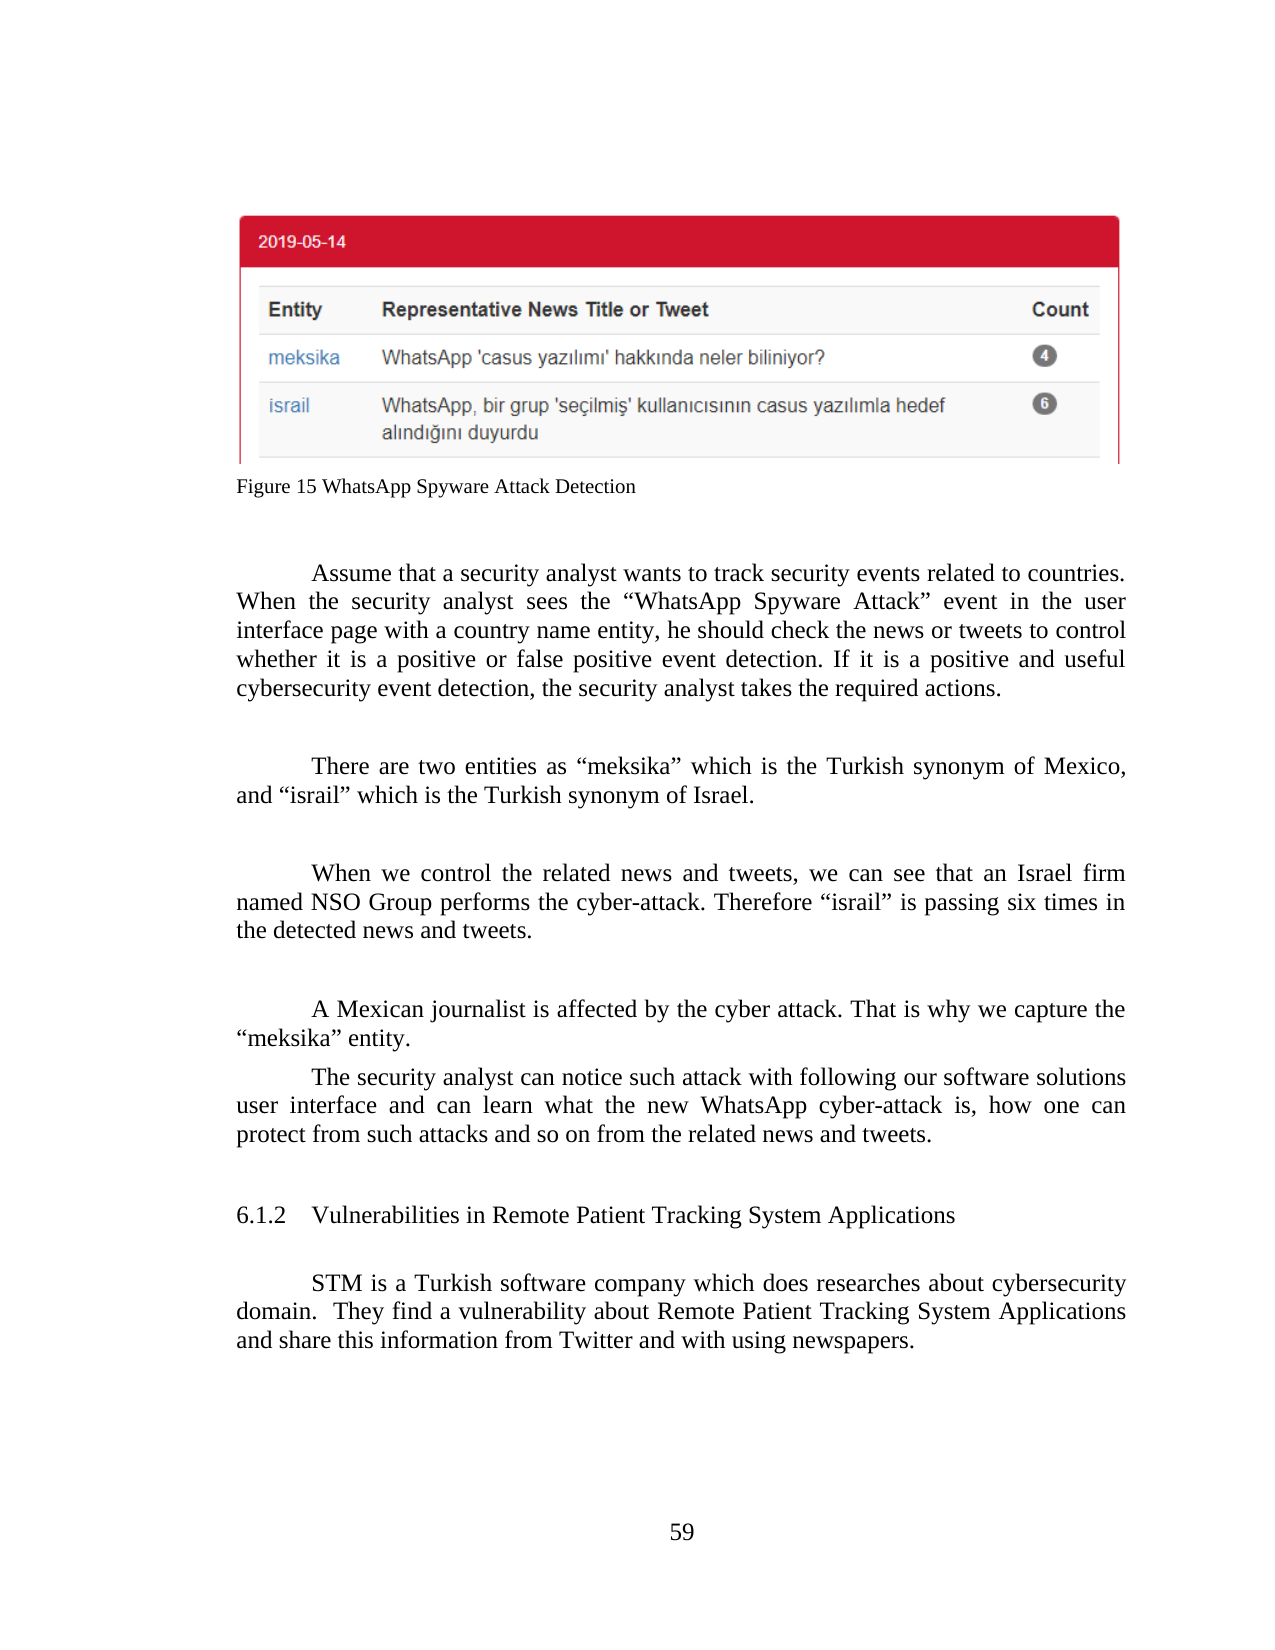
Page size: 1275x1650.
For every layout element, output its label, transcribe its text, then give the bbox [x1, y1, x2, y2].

picture [236, 206, 1128, 464]
text When we control the related news and tweets, we can see that an Israel firm named NSO Group performs the cyber-attack. Therefore “israil” is passing six times in the detected news and tweets. [236, 858, 1127, 944]
text STM is a Turkish software company which does researches about cybersecurity domain. They find a vulnerability about Remote Patient Tracking System Applications and share this information from Twitter and with using newspapers. [236, 1268, 1127, 1354]
text Figure 15 WhatsApp Spyware Attack Detection [236, 473, 1127, 498]
subtitle Vulnerabilities in Remote Patient Tracking System Applications [236, 1200, 1127, 1228]
text A Mexican journalist is affected by the cyber attack. That is why we capture the “meksika” entity. [236, 994, 1127, 1051]
text Assume that a security analyst wants to track security events related to countries. When the security analyst sees the “WhatsApp Spyware Attack” event in the user interface page with a country name entity, he should check the news or tweets to control whether it is a positive or false positive event detection. If it is a positive and useful cybersecurity event detection, the security analyst takes the required actions. [236, 558, 1127, 701]
text There are two entities as “meksika” which is the Turkish synonym of Mexico, and “israil” which is the Turkish synonym of Israel. [236, 751, 1127, 808]
text The security analyst can notice such attack with following our software solutions user interface and can learn what the new WhatsApp cyber-attack is, how one can protect from such attacks and so on from the related news and tweets. [236, 1062, 1127, 1148]
